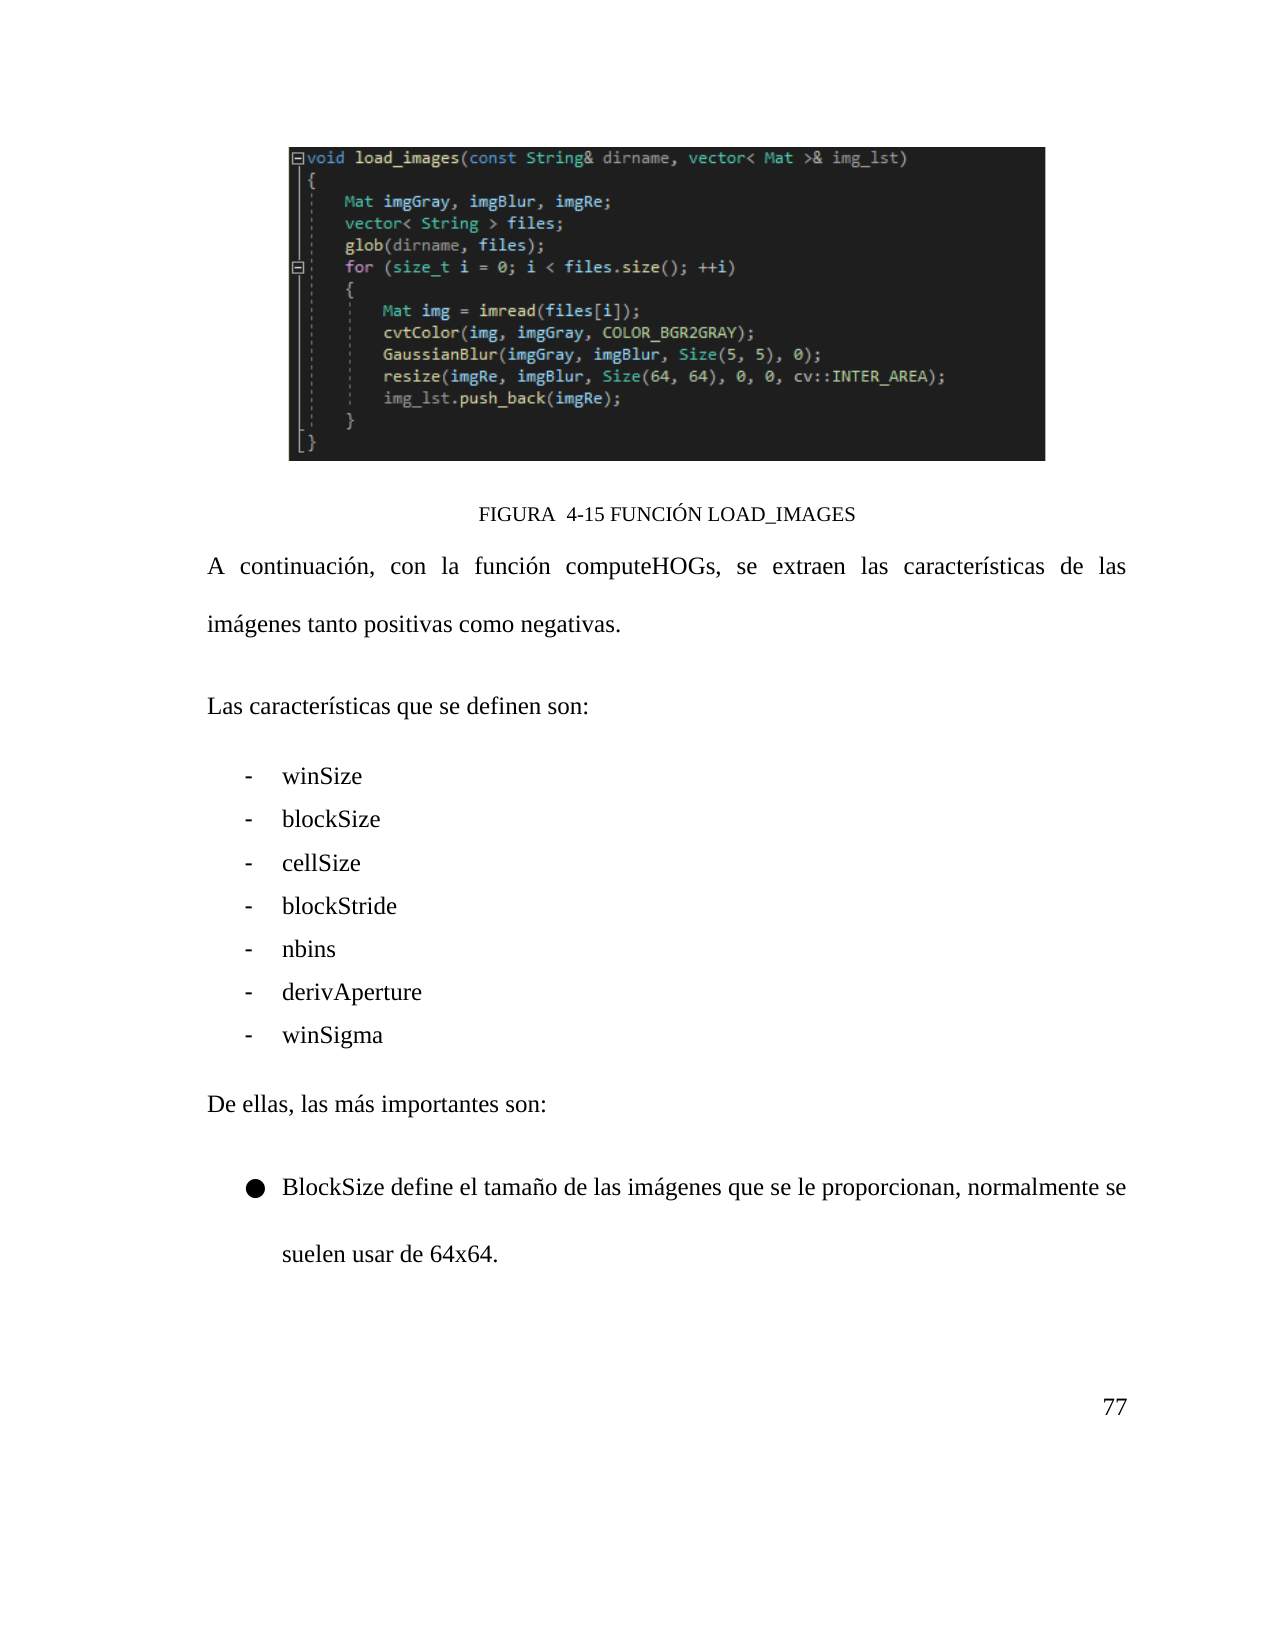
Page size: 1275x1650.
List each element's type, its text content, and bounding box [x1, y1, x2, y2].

text De ellas, las más importantes son: [207, 1089, 1127, 1117]
list derivAperture [244, 977, 1127, 1006]
list winSize [244, 761, 1127, 790]
list nbins [244, 934, 1127, 963]
list BlockSize define el tamaño de las imágenes que se le proporcionan, normalmente se suelen usar de 64x64. [244, 1159, 1127, 1267]
text A continuación, con la función computeHOGs, se extraen las características de las imágenes tanto positivas como negativas. [207, 551, 1127, 637]
list blockSize [244, 804, 1127, 833]
list winSigma [244, 1021, 1127, 1049]
picture [288, 147, 1046, 461]
list cellSize [244, 848, 1127, 876]
list blockStride [244, 891, 1127, 920]
text Las características que se definen son: [207, 691, 1127, 720]
